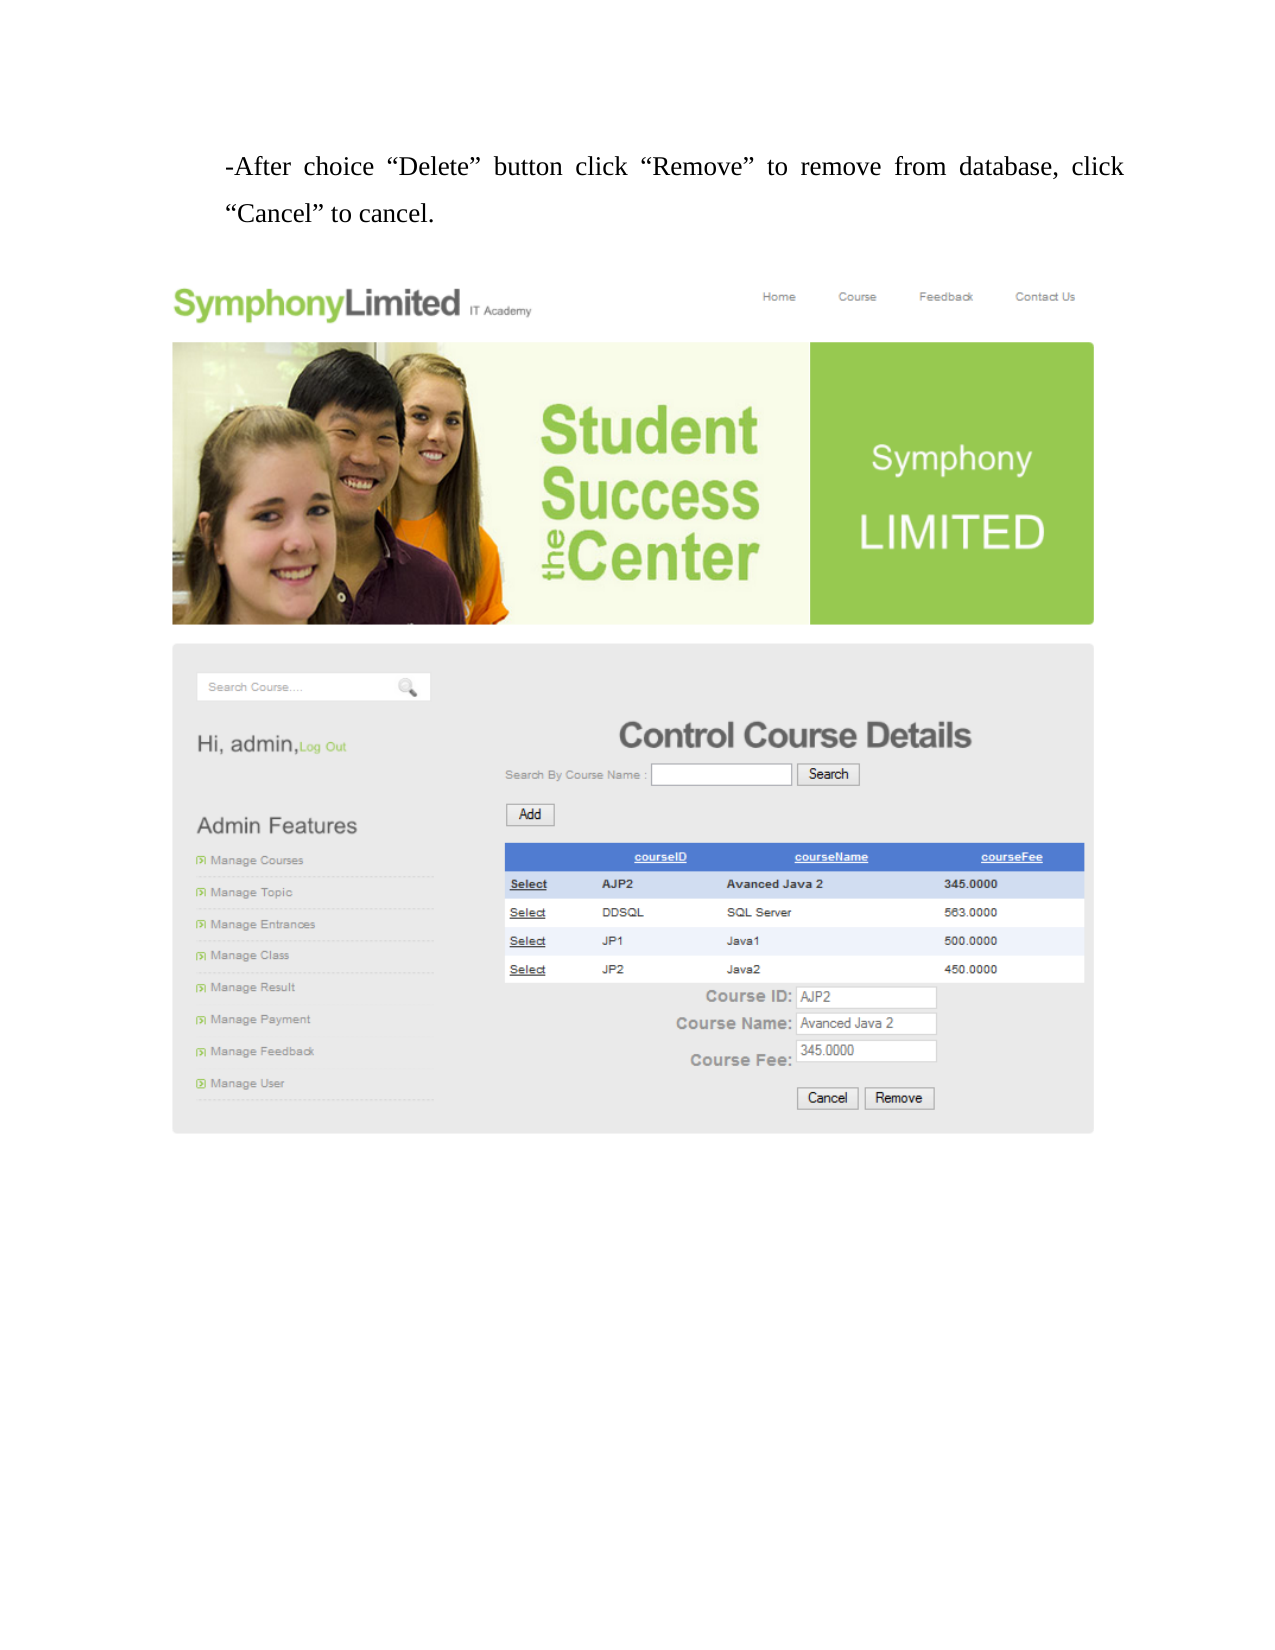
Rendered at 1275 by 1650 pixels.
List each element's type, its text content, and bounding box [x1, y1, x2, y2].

picture [150, 264, 1125, 1136]
text -After choice “Delete” button click “Remove” to remove from database, click “Cancel” to cancel. [225, 150, 1125, 228]
